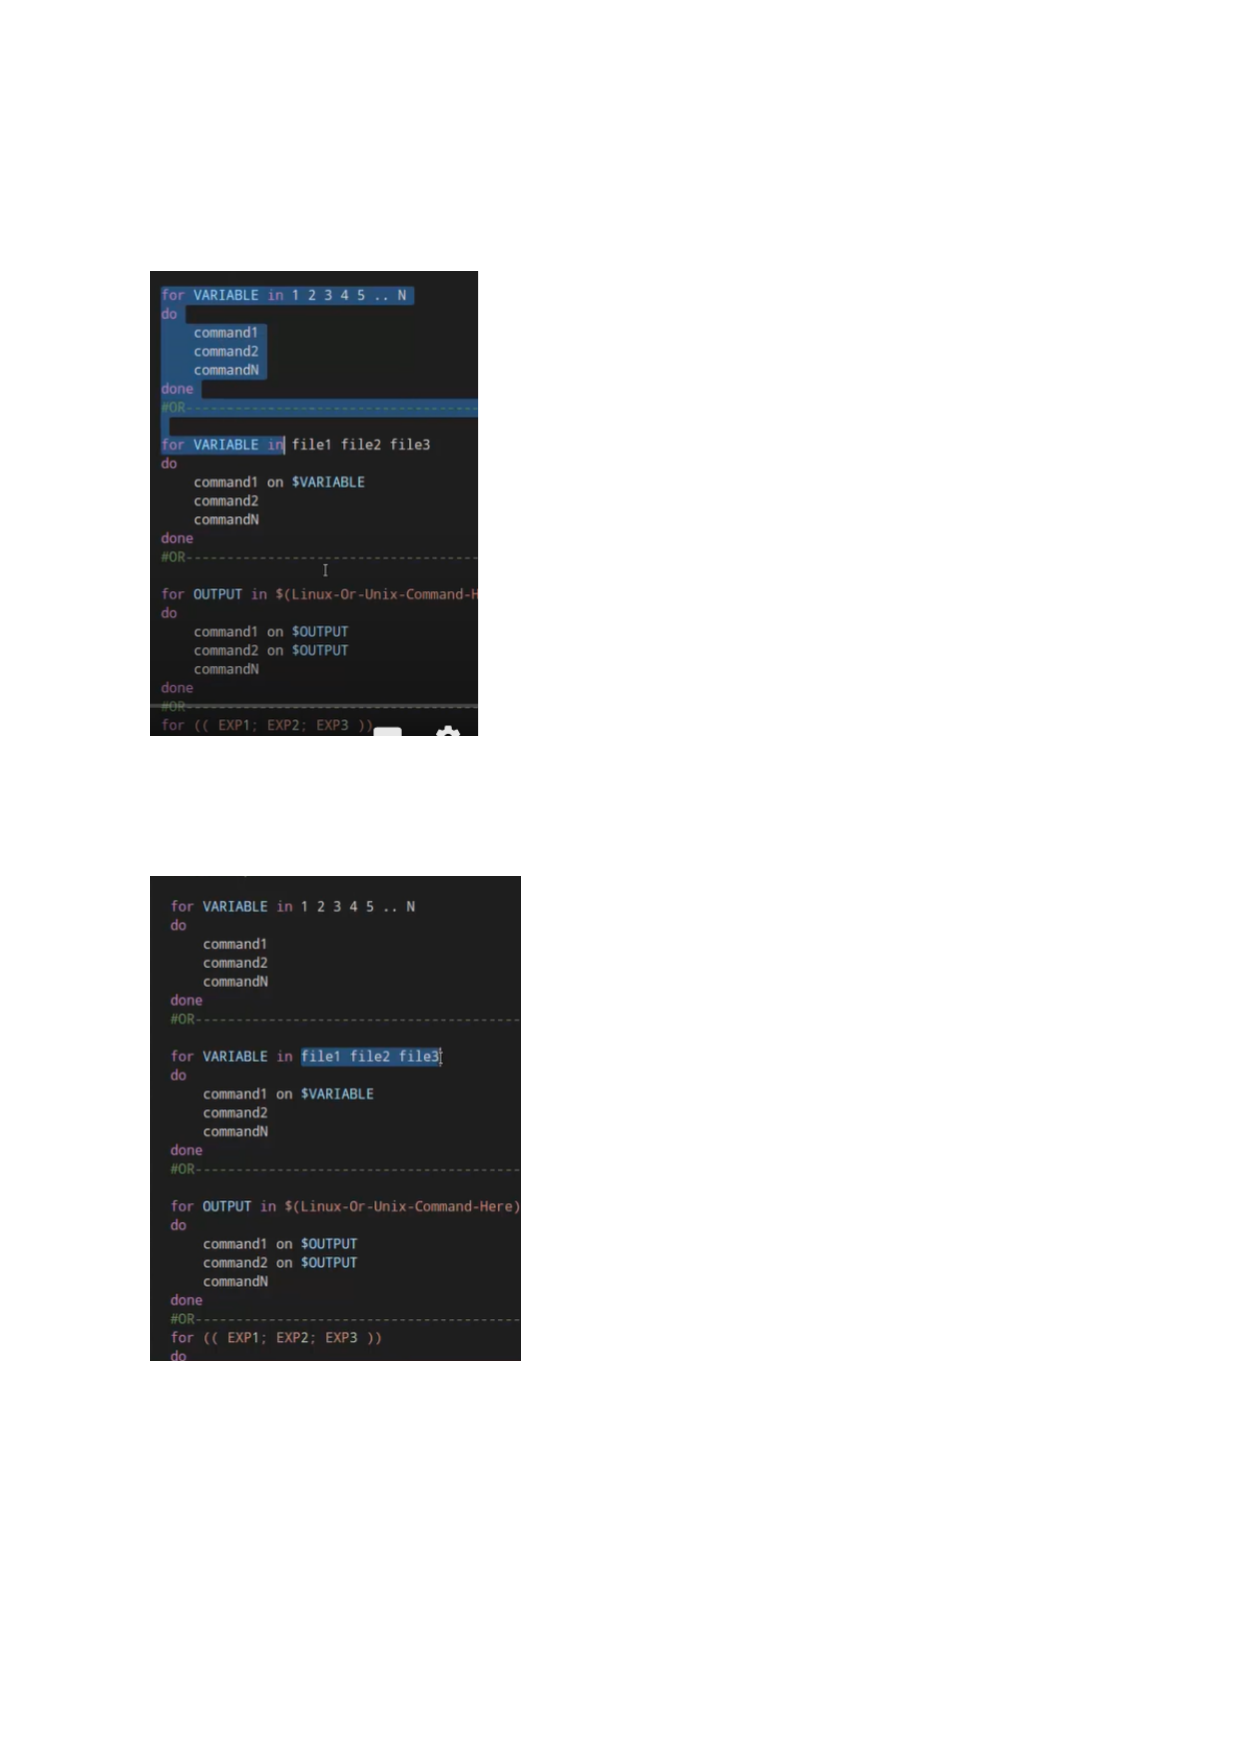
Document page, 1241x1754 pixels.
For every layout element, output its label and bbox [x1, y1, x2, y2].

picture [150, 271, 479, 736]
picture [150, 876, 521, 1361]
